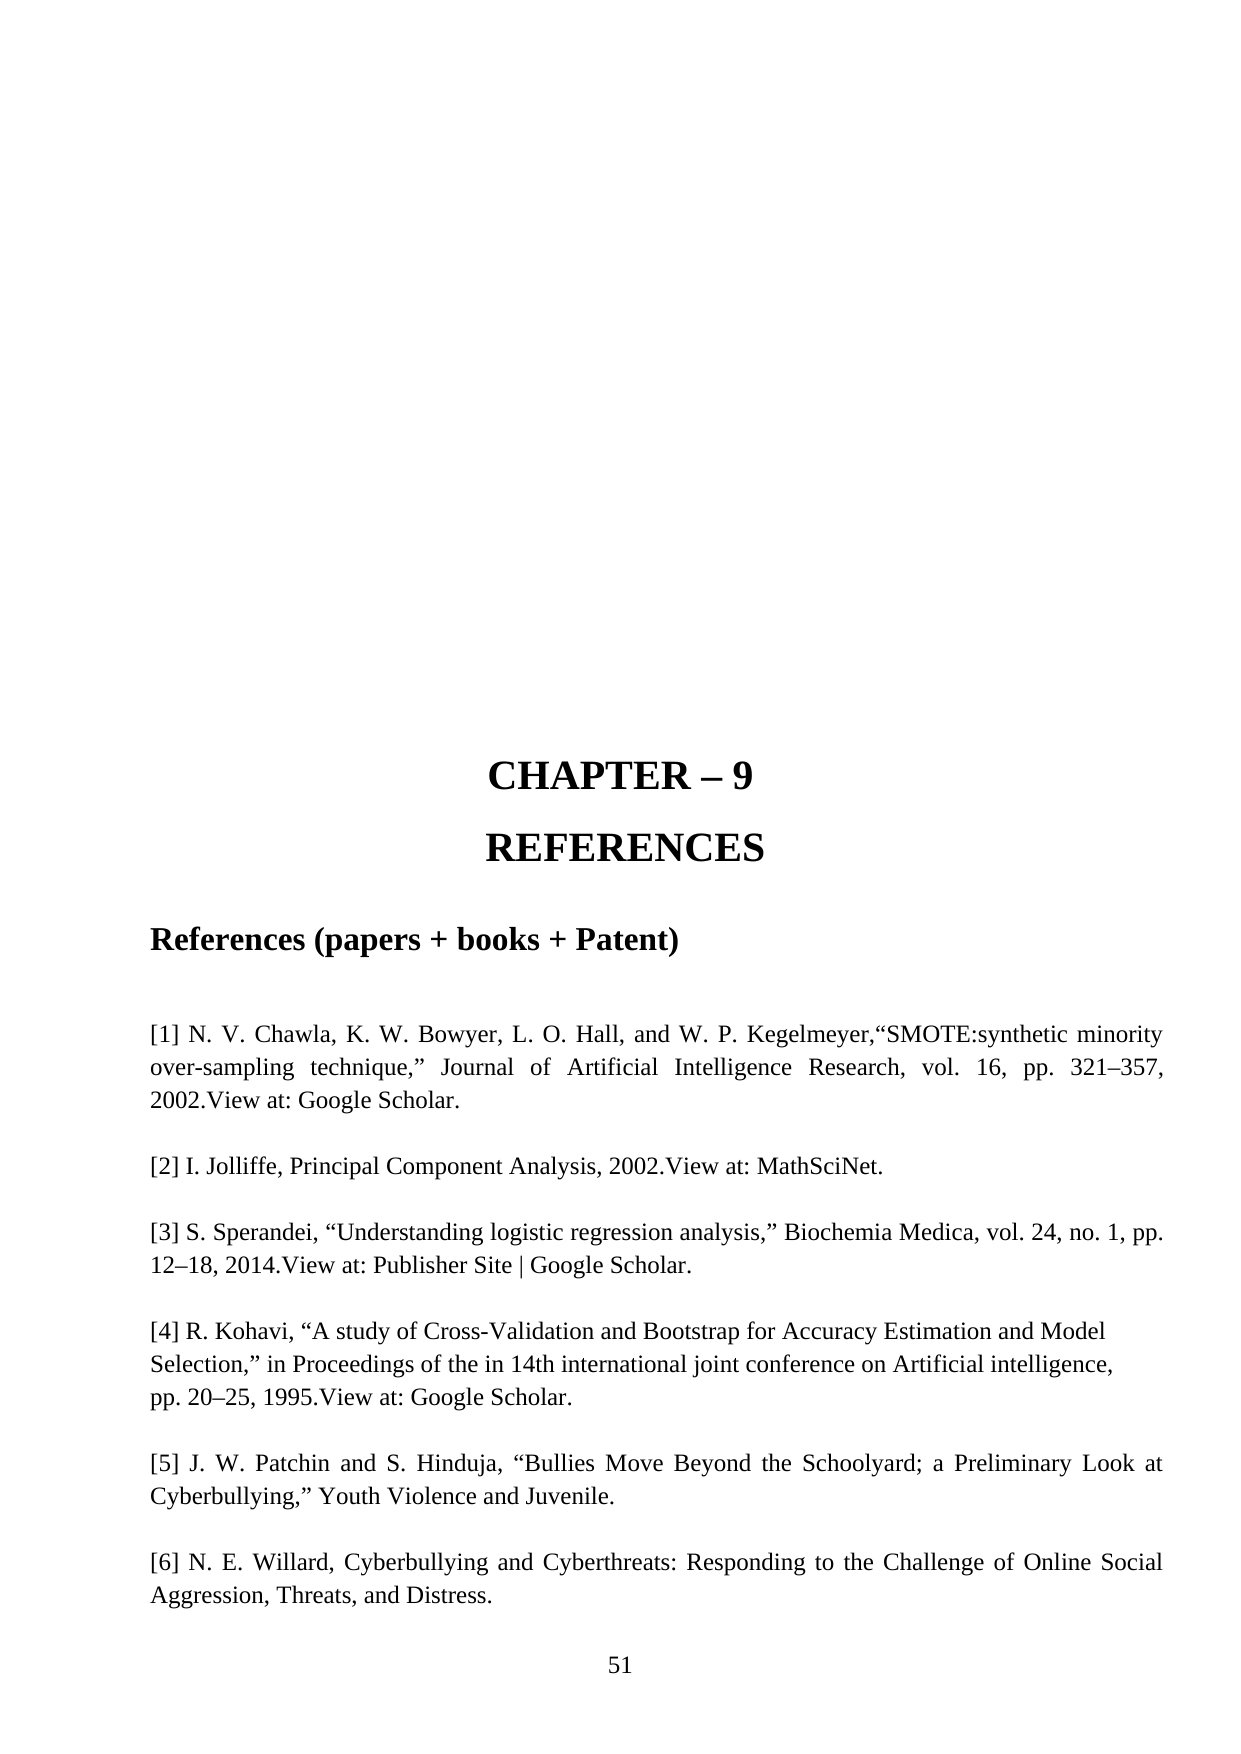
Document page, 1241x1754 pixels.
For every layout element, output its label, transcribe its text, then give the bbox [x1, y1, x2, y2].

text Selection,” in Proceedings of the in 14th international joint conference on Artificial intelligence, [150, 1349, 1165, 1378]
text [5] J. W. Patchin and S. Hinduja, “Bullies Move Beyond the Schoolyard; a Preliminary Look at Cyberbullying,” Youth Violence and Juvenile. [150, 1448, 1165, 1510]
text pp. 20–25, 1995.View at: Google Scholar. [150, 1382, 1165, 1411]
text References (papers + books + Patent) [75, 919, 1165, 958]
text [4] R. Kohavi, “A study of Cross-Validation and Bootstrap for Accuracy Estimation and Model [150, 1316, 1165, 1344]
text [6] N. E. Willard, Cyberbullying and Cyberthreats: Responding to the Challenge of Online Social Aggression, Threats, and Distress. [150, 1547, 1165, 1609]
text [2] I. Jolliffe, Principal Component Analysis, 2002.View at: MathSciNet. [150, 1151, 1165, 1179]
text REFERENCES [75, 822, 1165, 870]
text [3] S. Sperandei, “Understanding logistic regression analysis,” Biochemia Medica, vol. 24, no. 1, pp. 12–18, 2014.View at: Publisher Site | Google Scholar. [150, 1217, 1165, 1278]
text [1] N. V. Chawla, K. W. Bowyer, L. O. Hall, and W. P. Kegelmeyer,“SMOTE:synthetic minority over-sampling technique,” Journal of Artificial Intelligence Research, vol. 16, pp. 321–357, 2002.View at: Google Scholar. [150, 1019, 1165, 1113]
text CHAPTER – 9 [75, 751, 1165, 798]
